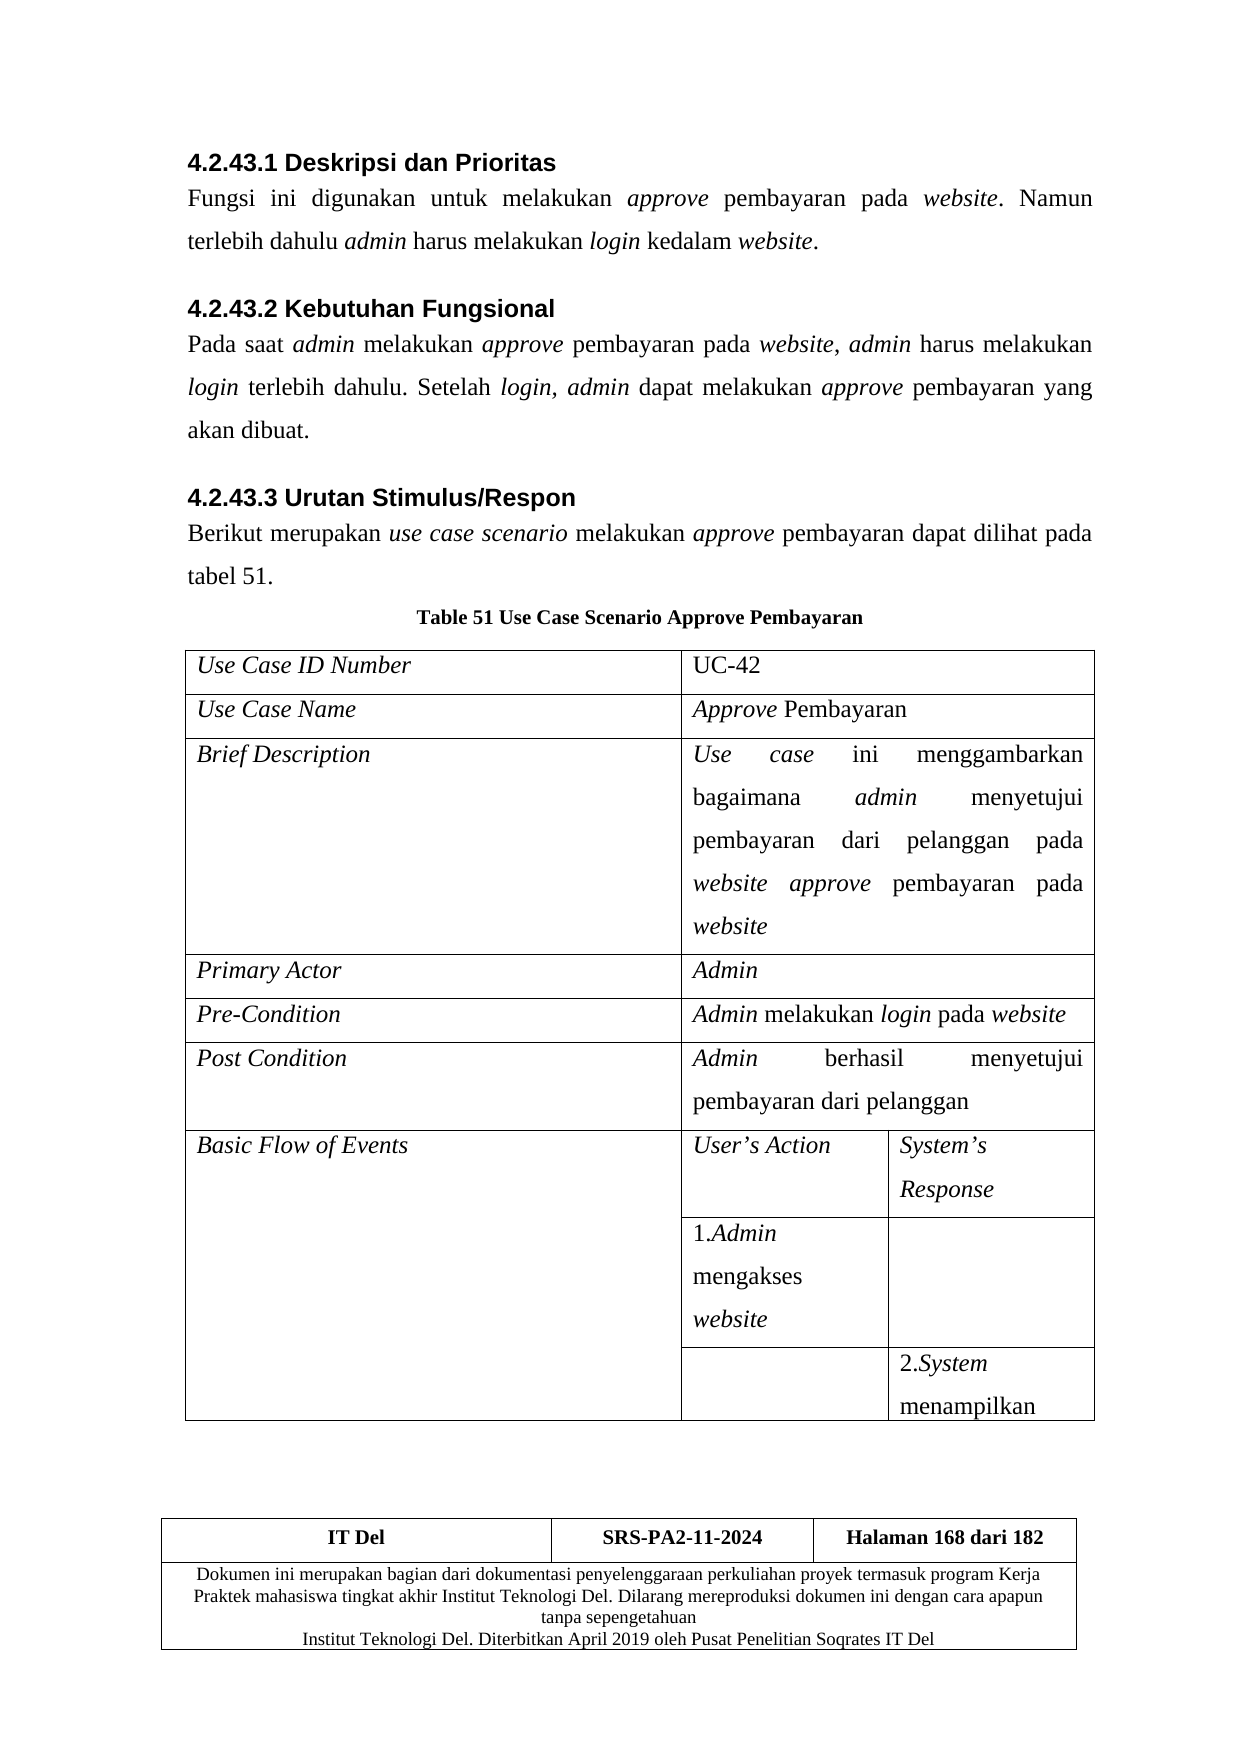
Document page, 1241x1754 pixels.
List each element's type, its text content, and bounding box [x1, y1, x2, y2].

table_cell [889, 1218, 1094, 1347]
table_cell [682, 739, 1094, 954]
text Table 51 Use Case Scenario Approve Pembayaran [187, 604, 1092, 629]
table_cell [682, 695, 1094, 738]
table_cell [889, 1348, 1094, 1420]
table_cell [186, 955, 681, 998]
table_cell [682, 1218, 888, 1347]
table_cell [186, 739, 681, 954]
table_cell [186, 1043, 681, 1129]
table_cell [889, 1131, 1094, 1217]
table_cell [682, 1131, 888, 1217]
text Berikut merupakan use case scenario melakukan approve pembayaran dapat dilihat pada tabel 51. [187, 518, 1092, 590]
subtitle 4.2.43.3 Urutan Stimulus/Respon [187, 483, 1092, 512]
text Fungsi ini digunakan untuk melakukan approve pembayaran pada website. Namun terlebih dahulu admin harus melakukan login kedalam website. [187, 183, 1092, 254]
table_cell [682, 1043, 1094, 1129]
subtitle 4.2.43.2 Kebutuhan Fungsional [187, 294, 1092, 323]
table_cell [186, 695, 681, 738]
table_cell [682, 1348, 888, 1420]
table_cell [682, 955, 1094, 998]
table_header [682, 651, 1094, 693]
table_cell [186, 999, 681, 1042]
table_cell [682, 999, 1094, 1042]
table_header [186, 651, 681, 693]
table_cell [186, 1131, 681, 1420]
subtitle 4.2.43.1 Deskripsi dan Prioritas [187, 148, 1092, 176]
text Pada saat admin melakukan approve pembayaran pada website, admin harus melakukan login terlebih dahulu. Setelah login, admin dapat melakukan approve pembayaran yang akan dibuat. [187, 329, 1092, 444]
